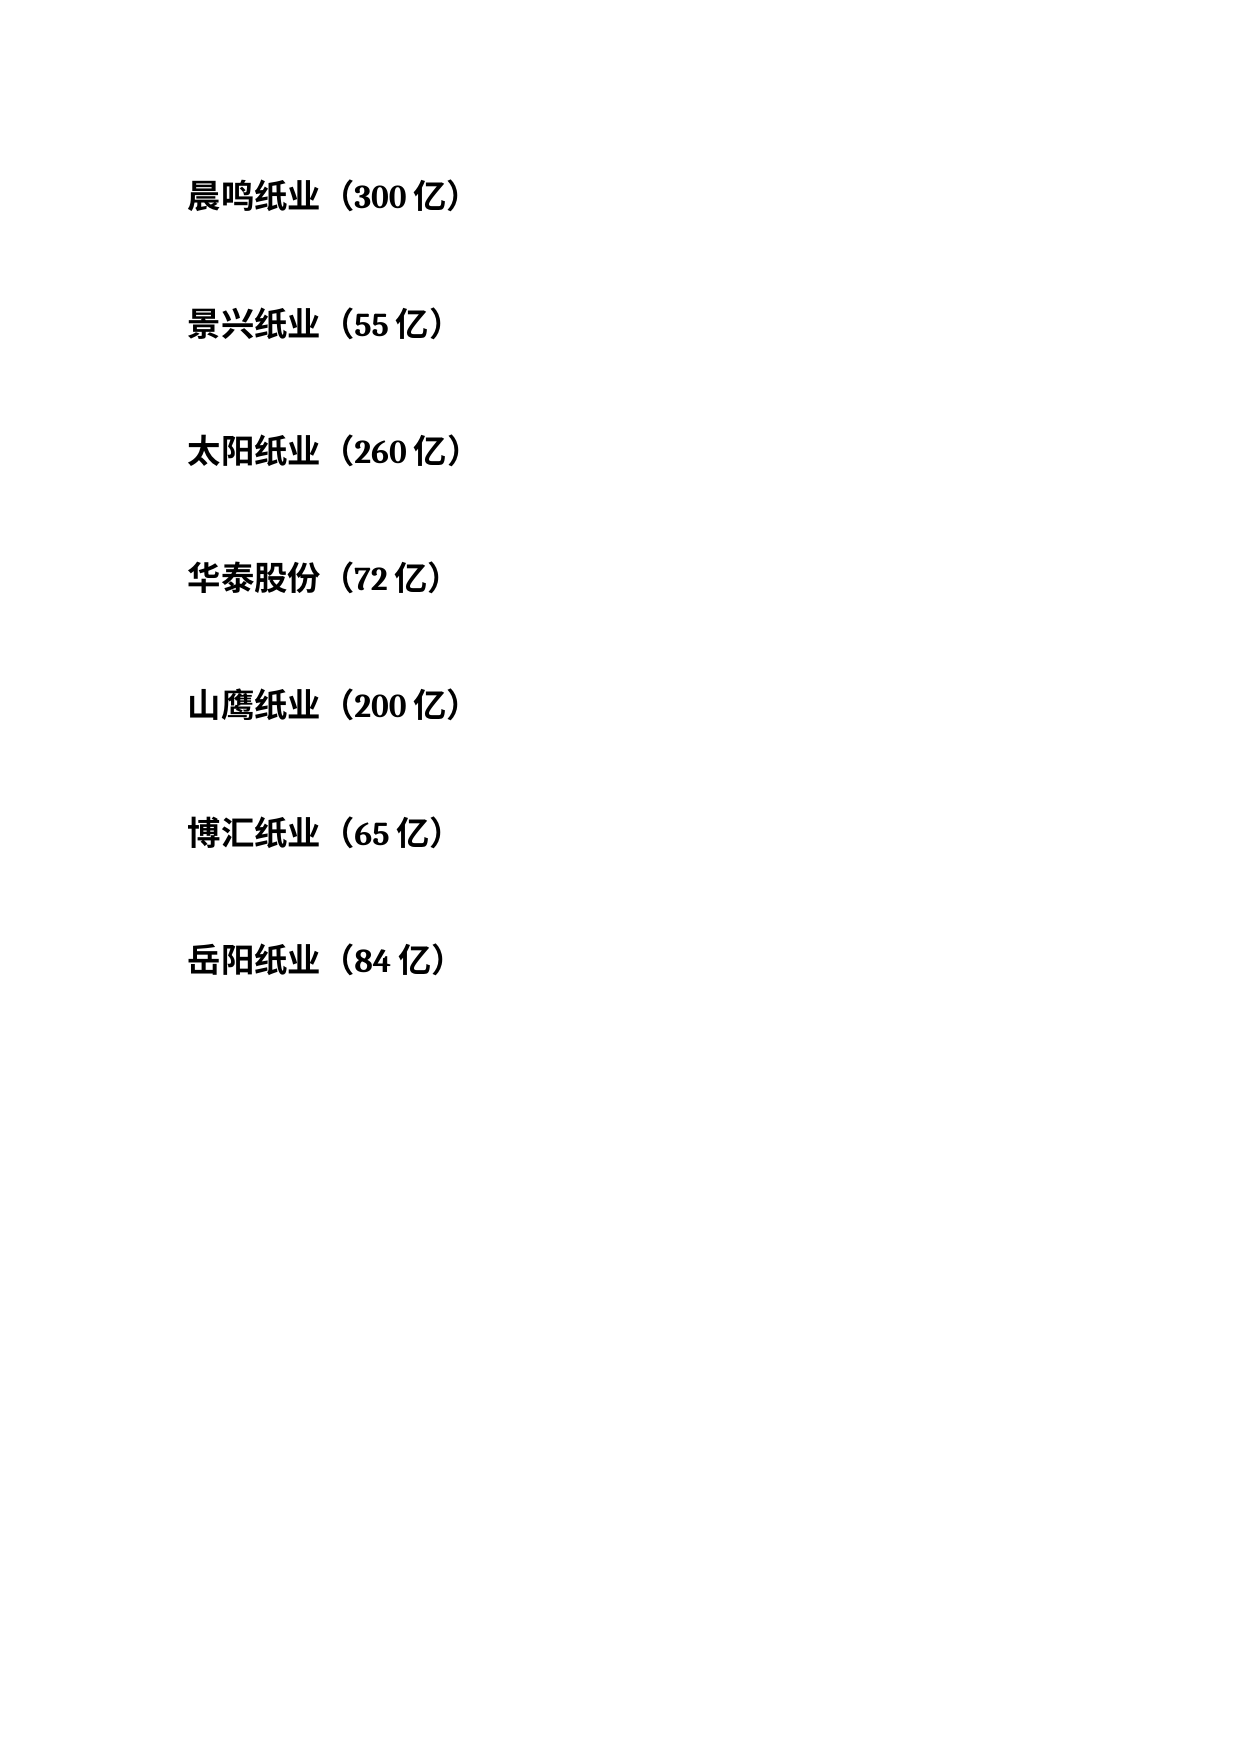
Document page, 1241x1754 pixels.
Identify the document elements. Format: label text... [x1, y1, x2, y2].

subtitle 景兴纸业（55亿） [187, 289, 1053, 354]
subtitle 太阳纸业（260亿） [187, 416, 1053, 481]
subtitle 博汇纸业（65亿） [187, 798, 1053, 863]
subtitle 山鹰纸业（200亿） [187, 671, 1053, 736]
subtitle 晨鸣纸业（300亿） [187, 162, 1053, 227]
subtitle 华泰股份（72亿） [187, 543, 1053, 608]
subtitle 岳阳纸业（84亿） [187, 925, 1053, 990]
